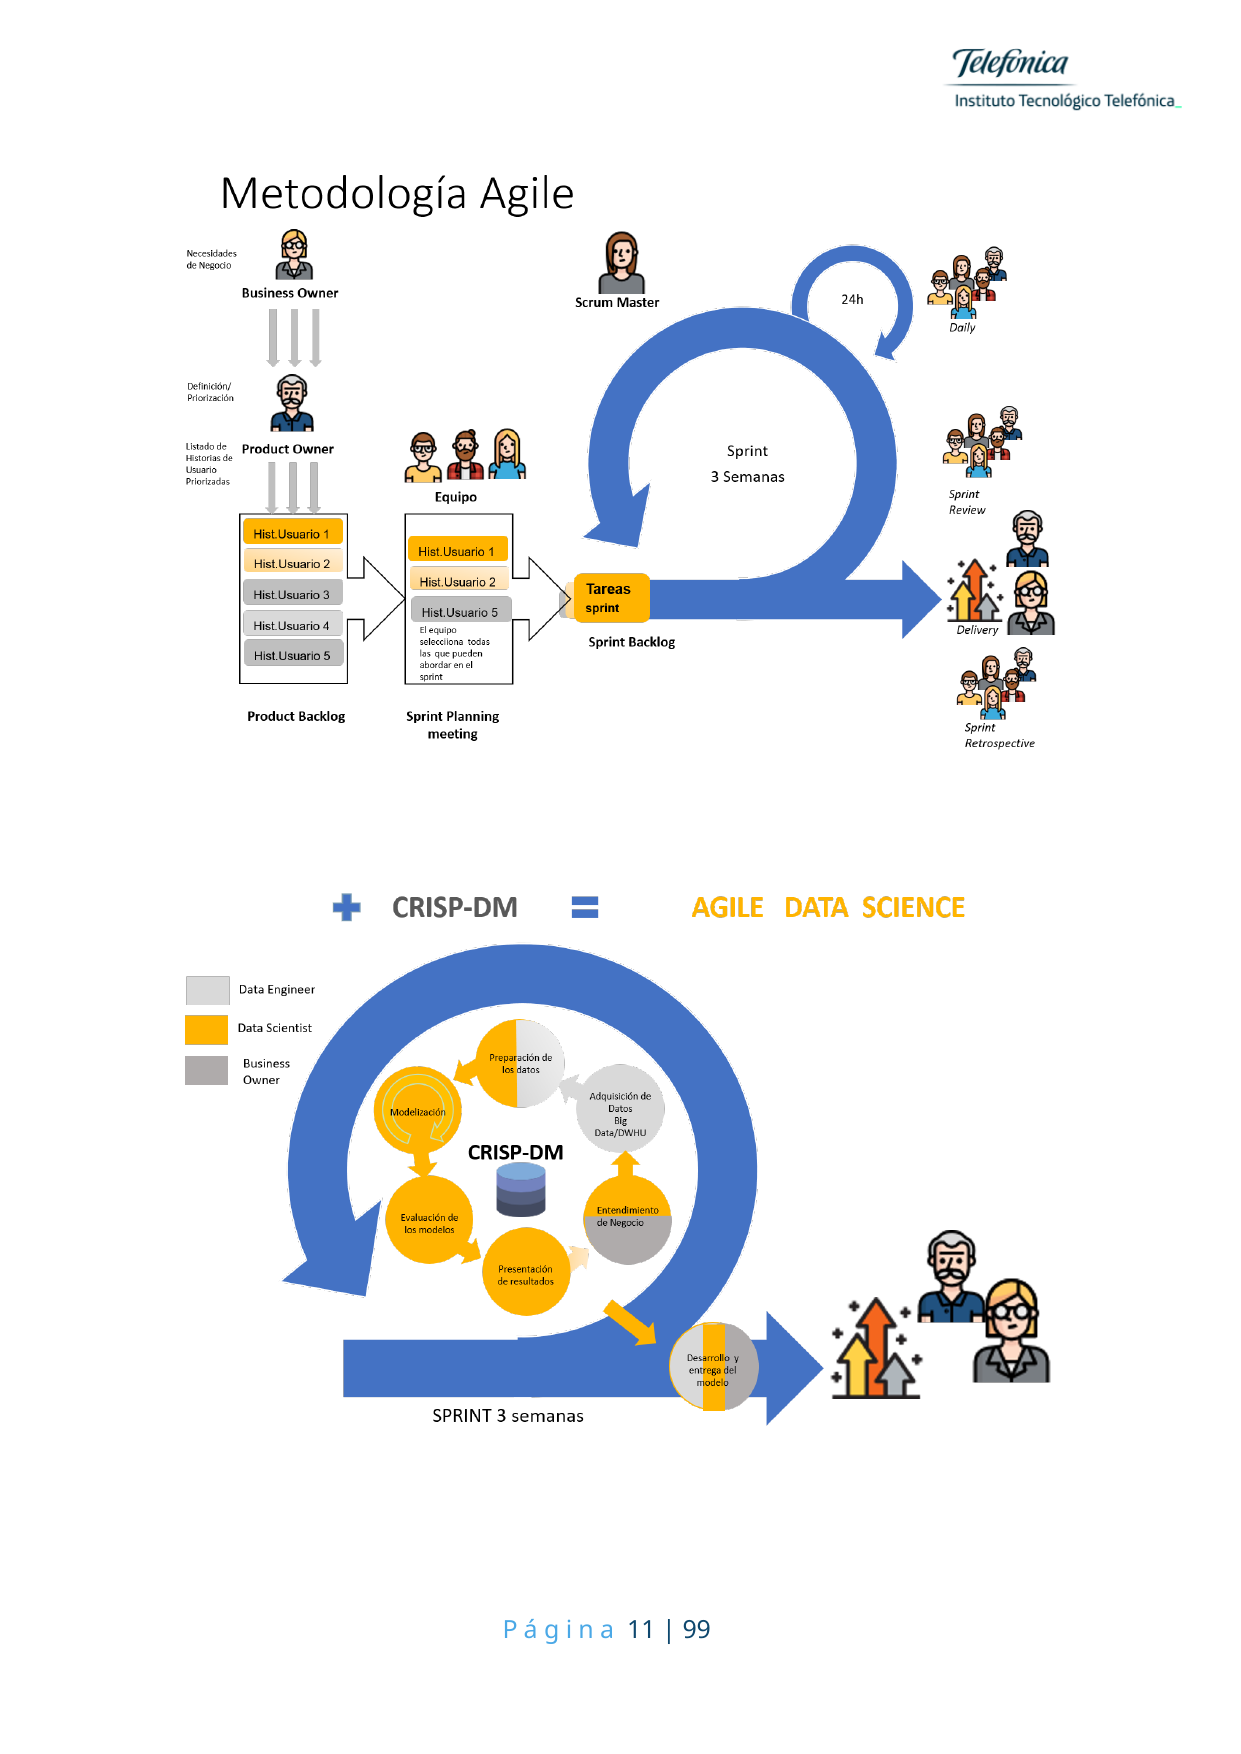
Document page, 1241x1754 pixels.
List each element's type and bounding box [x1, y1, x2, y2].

picture [892, 21, 1215, 128]
picture [177, 147, 1063, 758]
picture [177, 860, 1063, 1440]
